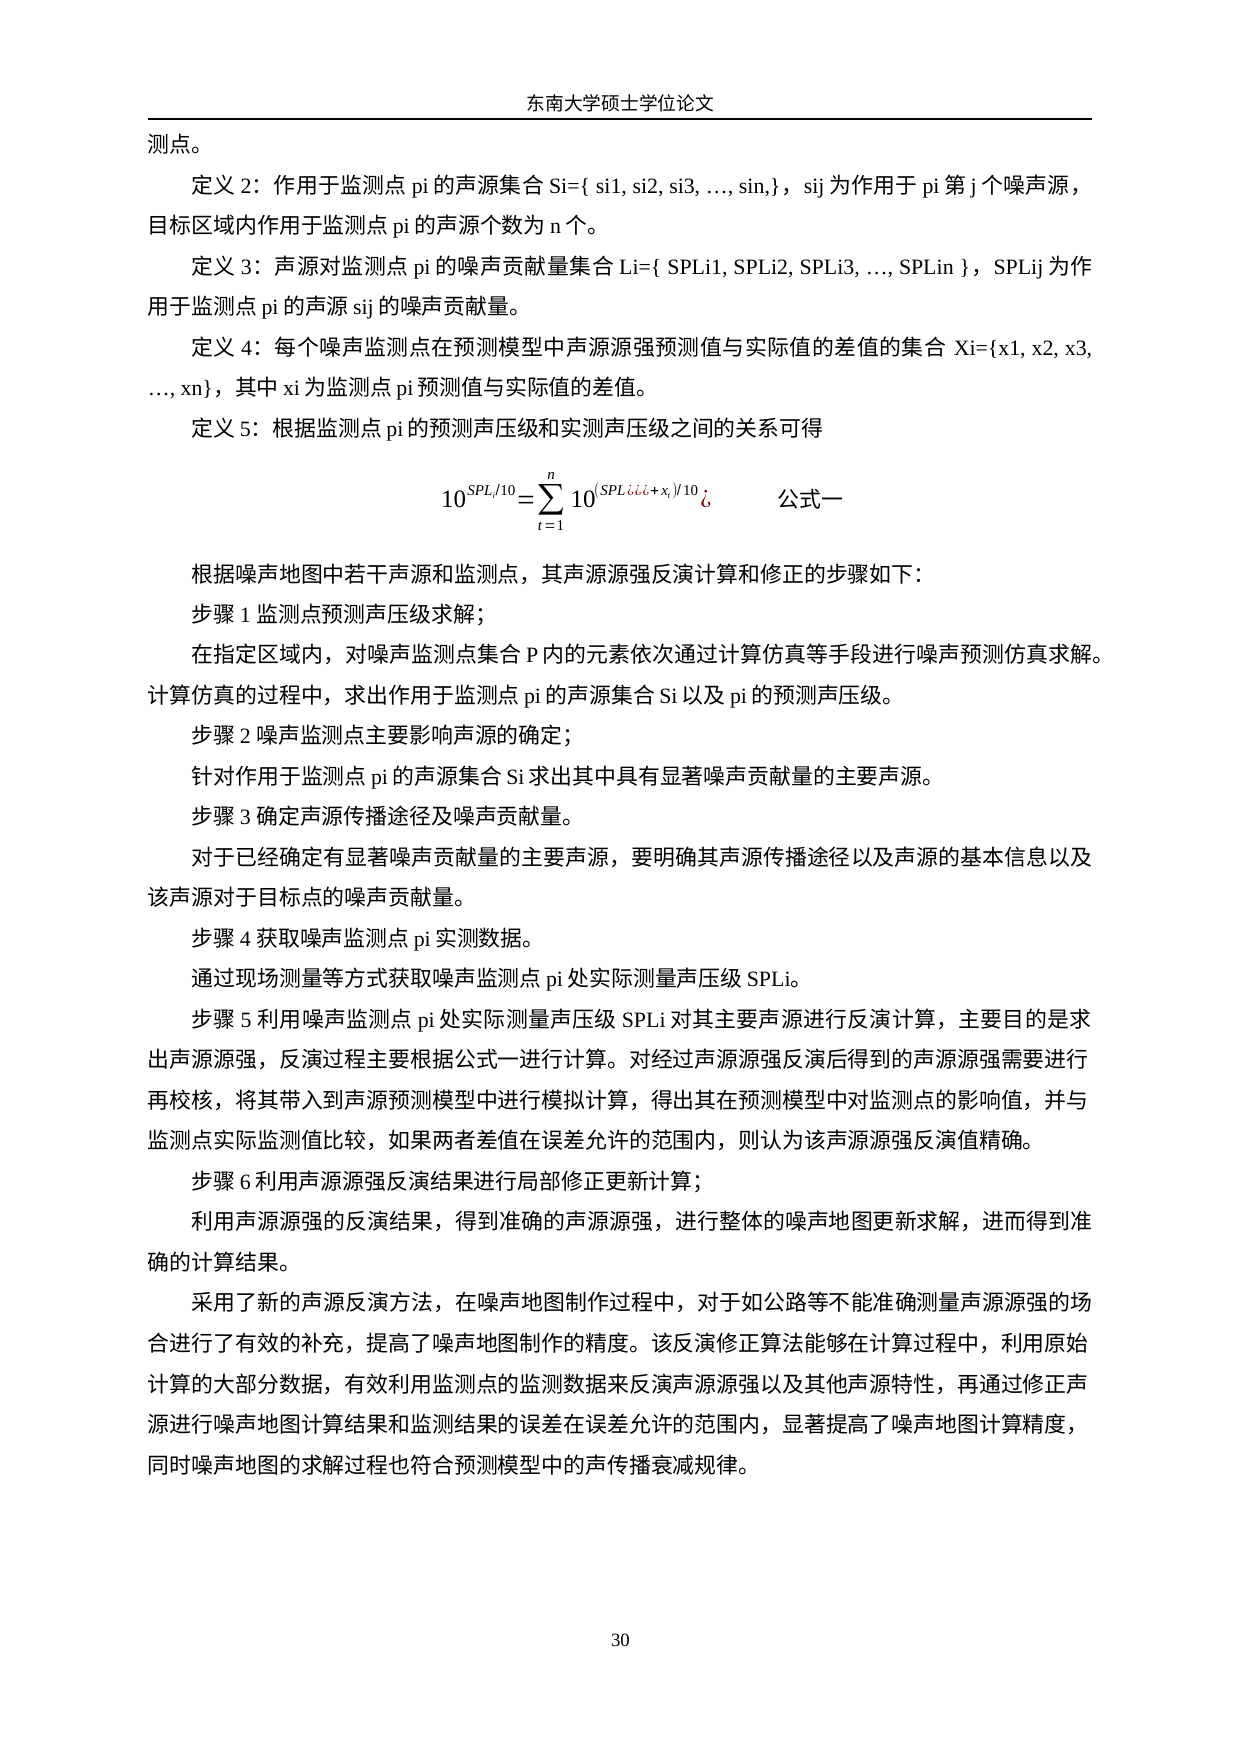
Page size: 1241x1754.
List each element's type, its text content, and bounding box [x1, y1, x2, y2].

text 步骤5 利用噪声监测点pi处实际测量声压级SPLi对其主要声源进行反演计算，主要目的是求出声源源强，反演过程主要根据公式一进行计算。对经过声源源强反演后得到的声源源强需要进行再校核，将其带入到声源预测模型中进行模拟计算，得出其在预测模型中对监测点的影响值，并与监测点实际监测值比较，如果两者差值在误差允许的范围内，则认为该声源源强反演值精确。 [148, 1001, 1092, 1156]
text 在指定区域内，对噪声监测点集合P内的元素依次通过计算仿真等手段进行噪声预测仿真求解。计算仿真的过程中，求出作用于监测点pi的声源集合Si以及pi的预测声压级。 [148, 637, 1092, 710]
text 步骤4 获取噪声监测点pi实测数据。 [148, 920, 1092, 953]
text 通过现场测量等方式获取噪声监测点pi处实际测量声压级SPLi。 [148, 961, 1092, 993]
text 针对作用于监测点pi的声源集合Si求出其中具有显著噪声贡献量的主要声源。 [148, 758, 1092, 791]
text 步骤3 确定声源传播途径及噪声贡献量。 [148, 799, 1092, 831]
text 步骤2 噪声监测点主要影响声源的确定； [148, 718, 1092, 751]
text 采用了新的声源反演方法，在噪声地图制作过程中，对于如公路等不能准确测量声源源强的场合进行了有效的补充，提高了噪声地图制作的精度。该反演修正算法能够在计算过程中，利用原始计算的大部分数据，有效利用监测点的监测数据来反演声源源强以及其他声源特性，再通过修正声源进行噪声地图计算结果和监测结果的误差在误差允许的范围内，显著提高了噪声地图计算精度，同时噪声地图的求解过程也符合预测模型中的声传播衰减规律。 [148, 1285, 1092, 1480]
text 对于已经确定有显著噪声贡献量的主要声源，要明确其声源传播途径以及声源的基本信息以及该声源对于目标点的噪声贡献量。 [148, 839, 1092, 912]
text 定义2：作用于监测点pi的声源集合Si={ si1, si2, si3, …, sin,}，sij为作用于pi第j个噪声源，目标区域内作用于监测点pi的声源个数为n个。 [148, 167, 1092, 240]
text 利用声源源强的反演结果，得到准确的声源源强，进行整体的噪声地图更新求解，进而得到准确的计算结果。 [148, 1204, 1092, 1277]
text 定义5：根据监测点pi的预测声压级和实测声压级之间的关系可得 [148, 410, 1092, 443]
text 步骤1 监测点预测声压级求解； [148, 597, 1092, 629]
text 步骤6利用声源源强反演结果进行局部修正更新计算； [148, 1163, 1092, 1196]
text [148, 127, 1092, 159]
text 公式一 [148, 451, 1092, 548]
text 根据噪声地图中若干声源和监测点，其声源源强反演计算和修正的步骤如下： [148, 556, 1092, 589]
text 定义4：每个噪声监测点在预测模型中声源源强预测值与实际值的差值的集合Xi={x1, x2, x3,…, xn}，其中xi为监测点pi预测值与实际值的差值。 [148, 329, 1092, 402]
text 定义3：声源对监测点pi的噪声贡献量集合Li={ SPLi1, SPLi2, SPLi3, …, SPLin }，SPLij为作用于监测点pi的声源sij的噪声贡献量。 [148, 248, 1092, 321]
